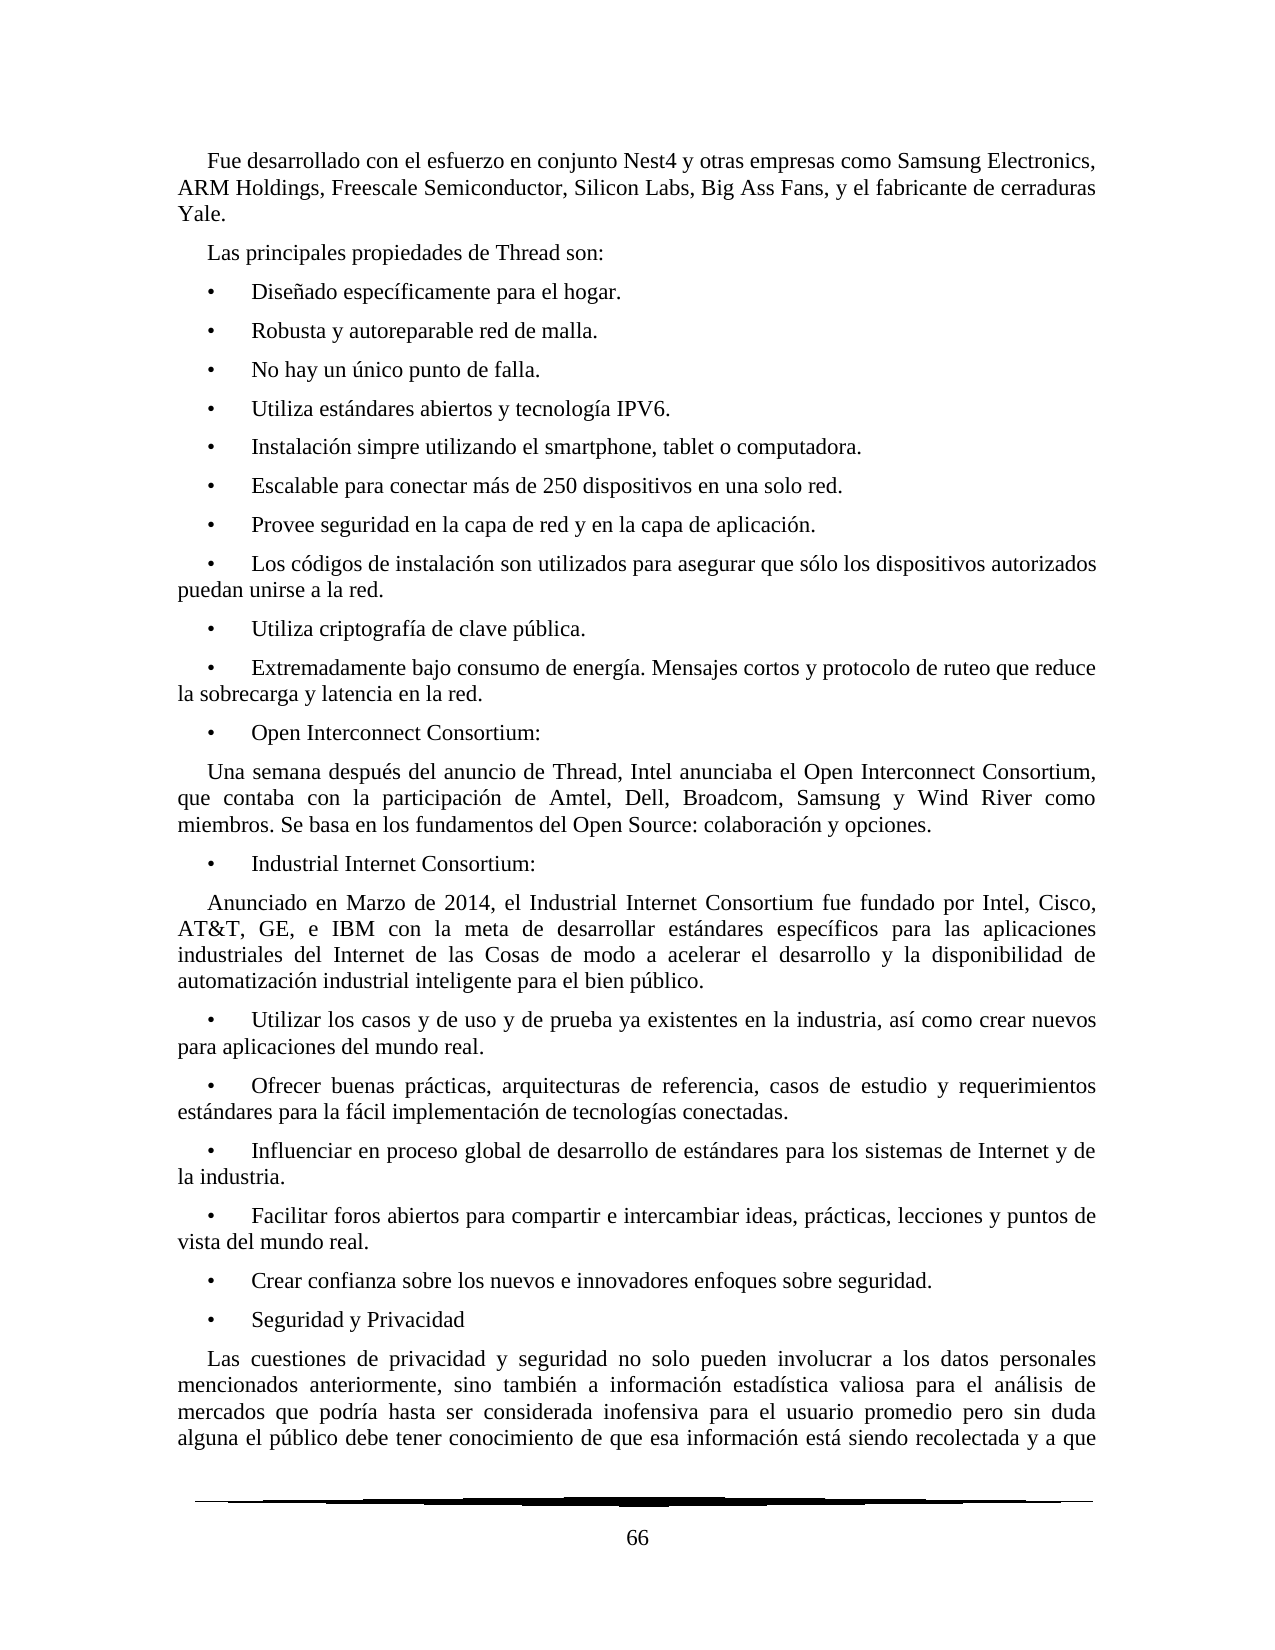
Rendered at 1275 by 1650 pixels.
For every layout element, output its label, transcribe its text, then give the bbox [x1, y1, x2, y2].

text • Diseñado específicamente para el hogar. [177, 278, 1098, 304]
text • Extremadamente bajo consumo de energía. Mensajes cortos y protocolo de ruteo que reduce la sobrecarga y latencia en la red. [177, 654, 1098, 707]
text • Provee seguridad en la capa de red y en la capa de aplicación. [177, 511, 1098, 537]
text • Utiliza criptografía de clave pública. [177, 615, 1098, 642]
text • Influenciar en proceso global de desarrollo de estándares para los sistemas de Internet y de la industria. [177, 1137, 1098, 1189]
text • Ofrecer buenas prácticas, arquitecturas de referencia, casos de estudio y requerimientos estándares para la fácil implementación de tecnologías conectadas. [177, 1072, 1098, 1124]
text • Crear confianza sobre los nuevos e innovadores enfoques sobre seguridad. [177, 1267, 1098, 1294]
text • No hay un único punto de falla. [177, 356, 1098, 382]
text Las principales propiedades de Thread son: [177, 239, 1098, 266]
text • Los códigos de instalación son utilizados para asegurar que sólo los dispositivos autorizados puedan unirse a la red. [177, 550, 1098, 603]
text Una semana después del anuncio de Thread, Intel anunciaba el Open Interconnect Consortium, que contaba con la participación de Amtel, Dell, Broadcom, Samsung y Wind River como miembros. Se basa en los fundamentos del Open Source: colaboración y opciones. [177, 758, 1098, 837]
text • Utilizar los casos y de uso y de prueba ya existentes en la industria, así como crear nuevos para aplicaciones del mundo real. [177, 1006, 1098, 1059]
text Fue desarrollado con el esfuerzo en conjunto Nest4 y otras empresas como Samsung Electronics, ARM Holdings, Freescale Semiconductor, Silicon Labs, Big Ass Fans, y el fabricante de cerraduras Yale. [177, 148, 1098, 227]
text Anunciado en Marzo de 2014, el Industrial Internet Consortium fue fundado por Intel, Cisco, AT&T, GE, e IBM con la meta de desarrollar estándares específicos para las aplicaciones industriales del Internet de las Cosas de modo a acelerar el desarrollo y la disponibilidad de automatización industrial inteligente para el bien público. [177, 888, 1098, 994]
text • Seguridad y Privacidad [177, 1306, 1098, 1332]
text • Facilitar foros abiertos para compartir e intercambiar ideas, prácticas, lecciones y puntos de vista del mundo real. [177, 1202, 1098, 1255]
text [177, 1345, 1098, 1450]
text • Escalable para conectar más de 250 dispositivos en una solo red. [177, 472, 1098, 499]
text • Robusta y autoreparable red de malla. [177, 317, 1098, 343]
text • Industrial Internet Consortium: [177, 850, 1098, 876]
text • Utiliza estándares abiertos y tecnología IPV6. [177, 394, 1098, 421]
text • Open Interconnect Consortium: [177, 719, 1098, 746]
text • Instalación simpre utilizando el smartphone, tablet o computadora. [177, 433, 1098, 460]
